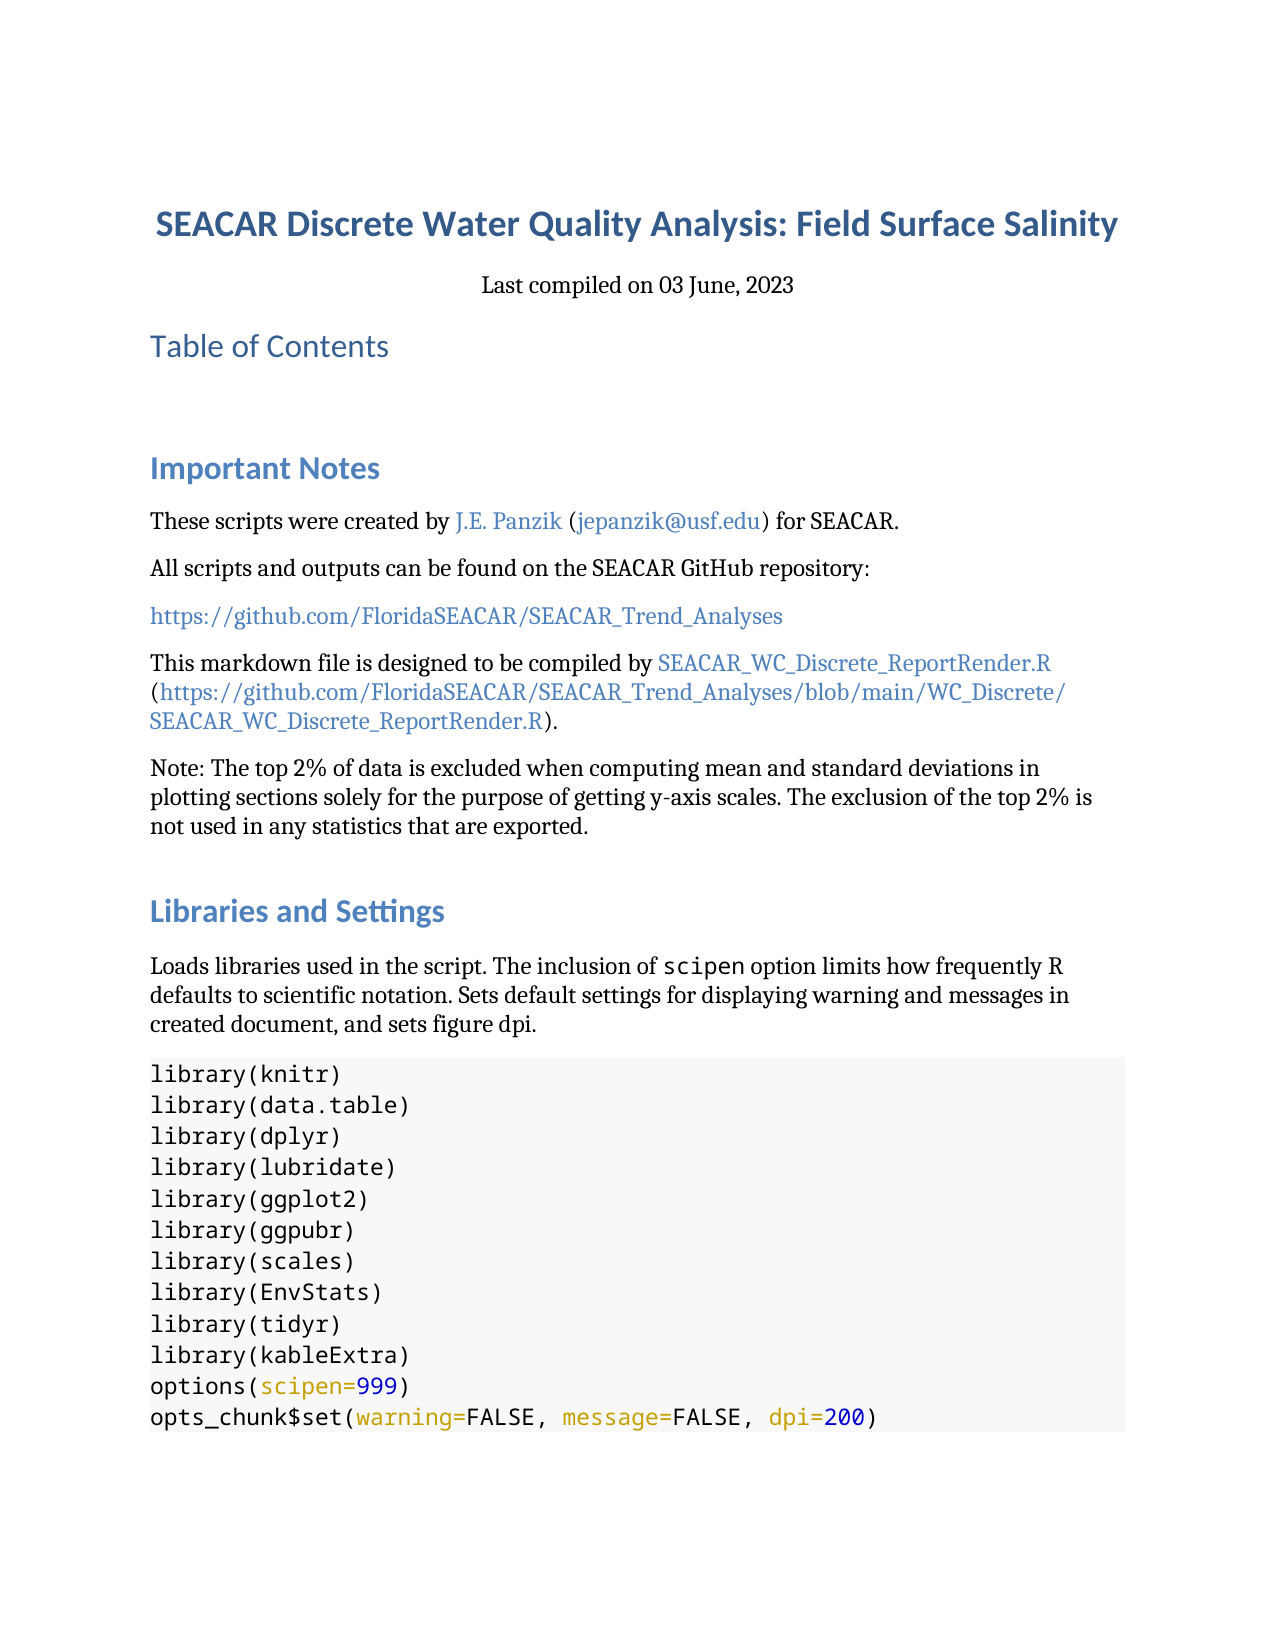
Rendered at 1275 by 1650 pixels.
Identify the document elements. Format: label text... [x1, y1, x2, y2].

text Note: The top 2% of data is excluded when computing mean and standard deviations in plotting sections solely for the purpose of getting y-axis scales. The exclusion of the top 2% is not used in any statistics that are exported. [150, 754, 1125, 841]
text All scripts and outputs can be found on the SEACAR GitHub repository: [150, 554, 1125, 583]
subtitle Important Notes [150, 447, 1125, 488]
text Last compiled on 03 June, 2023 [150, 271, 1125, 299]
title SEACAR Discrete Water Quality Analysis: Field Surface Salinity [150, 200, 1125, 246]
text https://github.com/FloridaSEACAR/SEACAR_Trend_Analyses [150, 602, 1125, 631]
text library(knitr) library(data.table) library(dplyr) library(lubridate) library(ggplot2) library(ggpubr) library(scales) library(EnvStats) library(tidyr) library(kableExtra) options(scipen=999) opts_chunk$set(warning=FALSE, message=FALSE, dpi=200) [150, 1057, 1125, 1432]
text This markdown file is designed to be compiled by SEACAR_WC_Discrete_ReportRender.R (https://github.com/FloridaSEACAR/SEACAR_Trend_Analyses/blob/main/WC_Discrete/SEACAR_WC_Discrete_ReportRender.R). [150, 649, 1125, 736]
text Loads libraries used in the script. The inclusion of scipen option limits how frequently R defaults to scientific notation. Sets default settings for displaying warning and messages in created document, and sets figure dpi. [150, 950, 1125, 1039]
subtitle Libraries and Settings [150, 891, 1125, 931]
text These scripts were created by J.E. Panzik (jepanzik@usf.edu) for SEACAR. [150, 507, 1125, 536]
